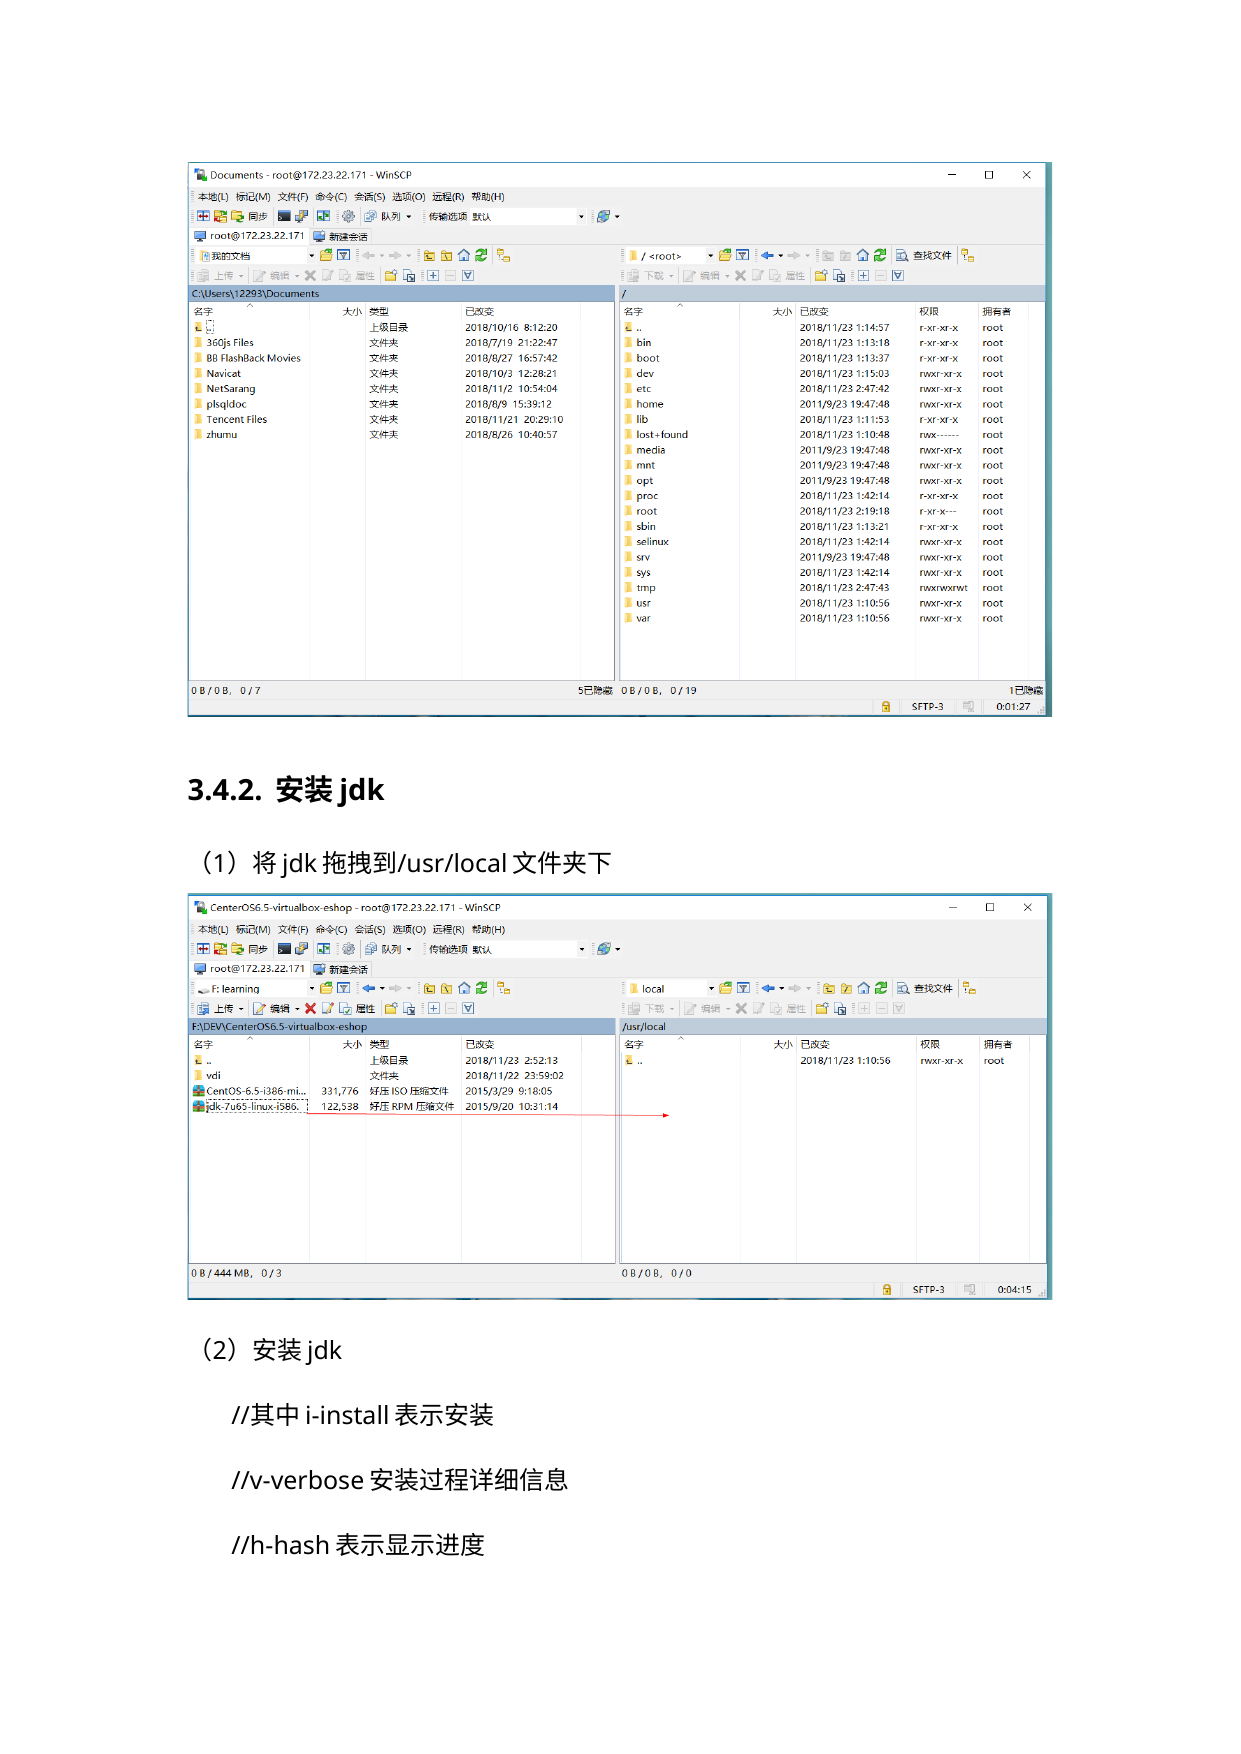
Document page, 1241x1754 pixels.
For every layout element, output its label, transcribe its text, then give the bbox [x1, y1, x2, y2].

text //v-verbose安装过程详细信息 [187, 1446, 1053, 1511]
text //h-hash表示显示进度 [187, 1511, 1053, 1576]
picture [187, 162, 1053, 717]
text //其中i-install表示安装 [187, 1381, 1053, 1446]
subtitle 安装jdk [187, 755, 1053, 820]
text （1）将jdk拖拽到/usr/local文件夹下 [187, 829, 1053, 893]
text （2）安装jdk [187, 1316, 1053, 1381]
picture [187, 893, 1053, 1300]
